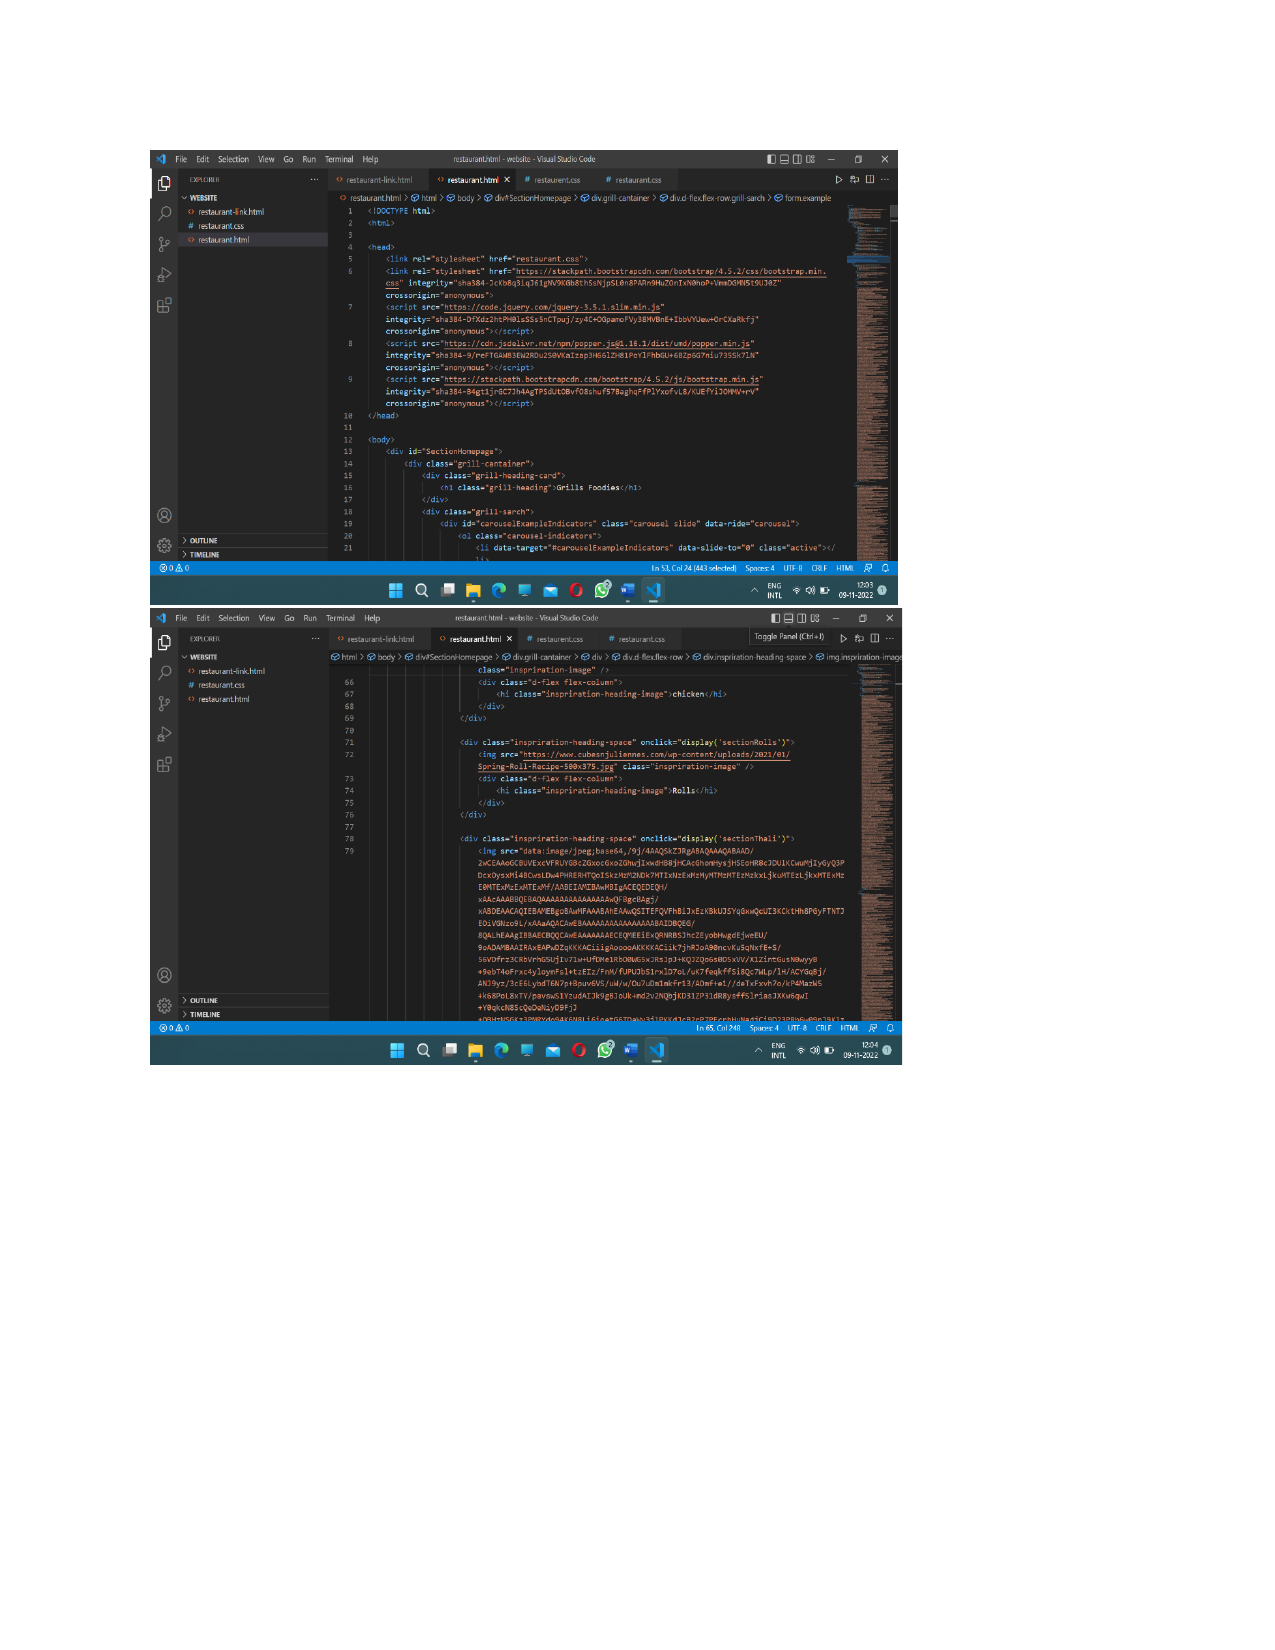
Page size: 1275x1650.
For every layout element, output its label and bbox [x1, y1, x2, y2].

picture [150, 608, 903, 1065]
picture [150, 150, 898, 605]
